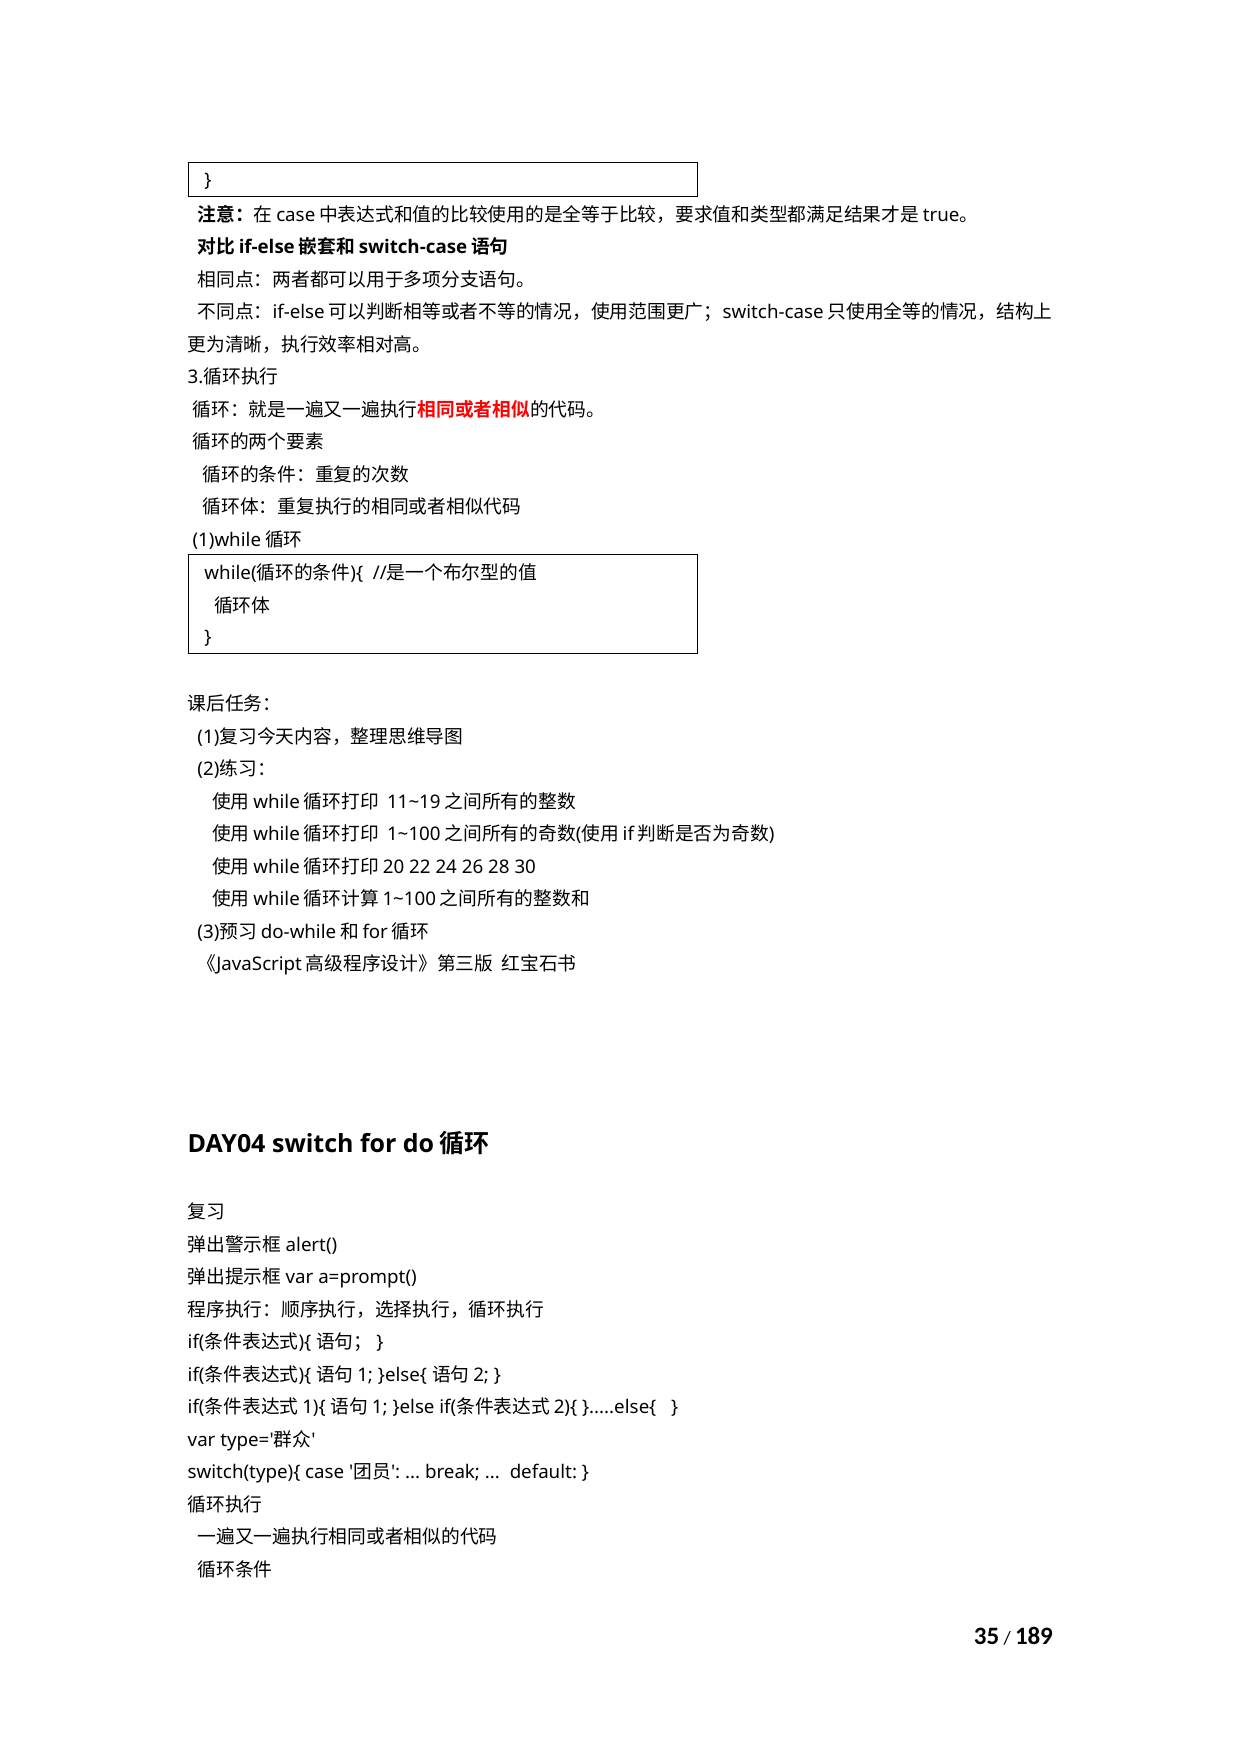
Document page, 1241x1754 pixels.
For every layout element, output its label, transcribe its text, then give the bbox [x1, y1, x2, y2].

text var type='群众' [187, 1422, 1053, 1454]
text (1)while循环 [187, 522, 1053, 554]
text 一遍又一遍执行相同或者相似的代码 [187, 1519, 1053, 1552]
text 课后任务： [187, 686, 1053, 719]
text 弹出提示框 var a=prompt() [187, 1259, 1053, 1292]
text if(条件表达式){ 语句1; }else{ 语句2; } [187, 1357, 1053, 1389]
text if(条件表达式){ 语句； } [187, 1324, 1053, 1357]
text 3.循环执行 [187, 359, 1053, 392]
text (2)练习： [187, 751, 1053, 784]
text 使用while循环打印 1~100之间所有的奇数(使用if判断是否为奇数) [187, 816, 1053, 849]
text 循环的两个要素 [187, 424, 1053, 457]
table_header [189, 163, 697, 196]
text 复习 [187, 1194, 1053, 1227]
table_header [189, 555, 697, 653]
text 相同点：两者都可以用于多项分支语句。 [187, 262, 1053, 294]
text switch(type){ case '团员': ... break; ... default: } [187, 1454, 1053, 1487]
text 循环体：重复执行的相同或者相似代码 [187, 489, 1053, 522]
text 弹出警示框 alert() [187, 1227, 1053, 1259]
text 循环执行 [187, 1487, 1053, 1519]
text 循环条件 [187, 1552, 1053, 1584]
text (3)预习do-while和for循环 [187, 914, 1053, 946]
text 循环的条件：重复的次数 [187, 457, 1053, 489]
text 不同点：if-else可以判断相等或者不等的情况，使用范围更广；switch-case只使用全等的情况，结构上更为清晰，执行效率相对高。 [187, 294, 1053, 359]
subtitle DAY04 switch for do循环 [187, 1109, 1053, 1174]
text 对比if-else嵌套和switch-case语句 [187, 229, 1053, 262]
text if(条件表达式1){ 语句1; }else if(条件表达式2){ }.....else{ } [187, 1389, 1053, 1422]
text 循环：就是一遍又一遍执行相同或者相似的代码。 [187, 392, 1053, 424]
text 使用while循环计算1~100之间所有的整数和 [187, 881, 1053, 914]
text 程序执行：顺序执行，选择执行，循环执行 [187, 1292, 1053, 1324]
text 《JavaScript高级程序设计》第三版 红宝石书 [187, 946, 1053, 979]
text (1)复习今天内容，整理思维导图 [187, 719, 1053, 751]
text 使用while循环打印 20 22 24 26 28 30 [187, 849, 1053, 881]
text 使用while循环打印 11~19之间所有的整数 [187, 784, 1053, 816]
text 注意：在case中表达式和值的比较使用的是全等于比较，要求值和类型都满足结果才是true。 [187, 197, 1053, 229]
